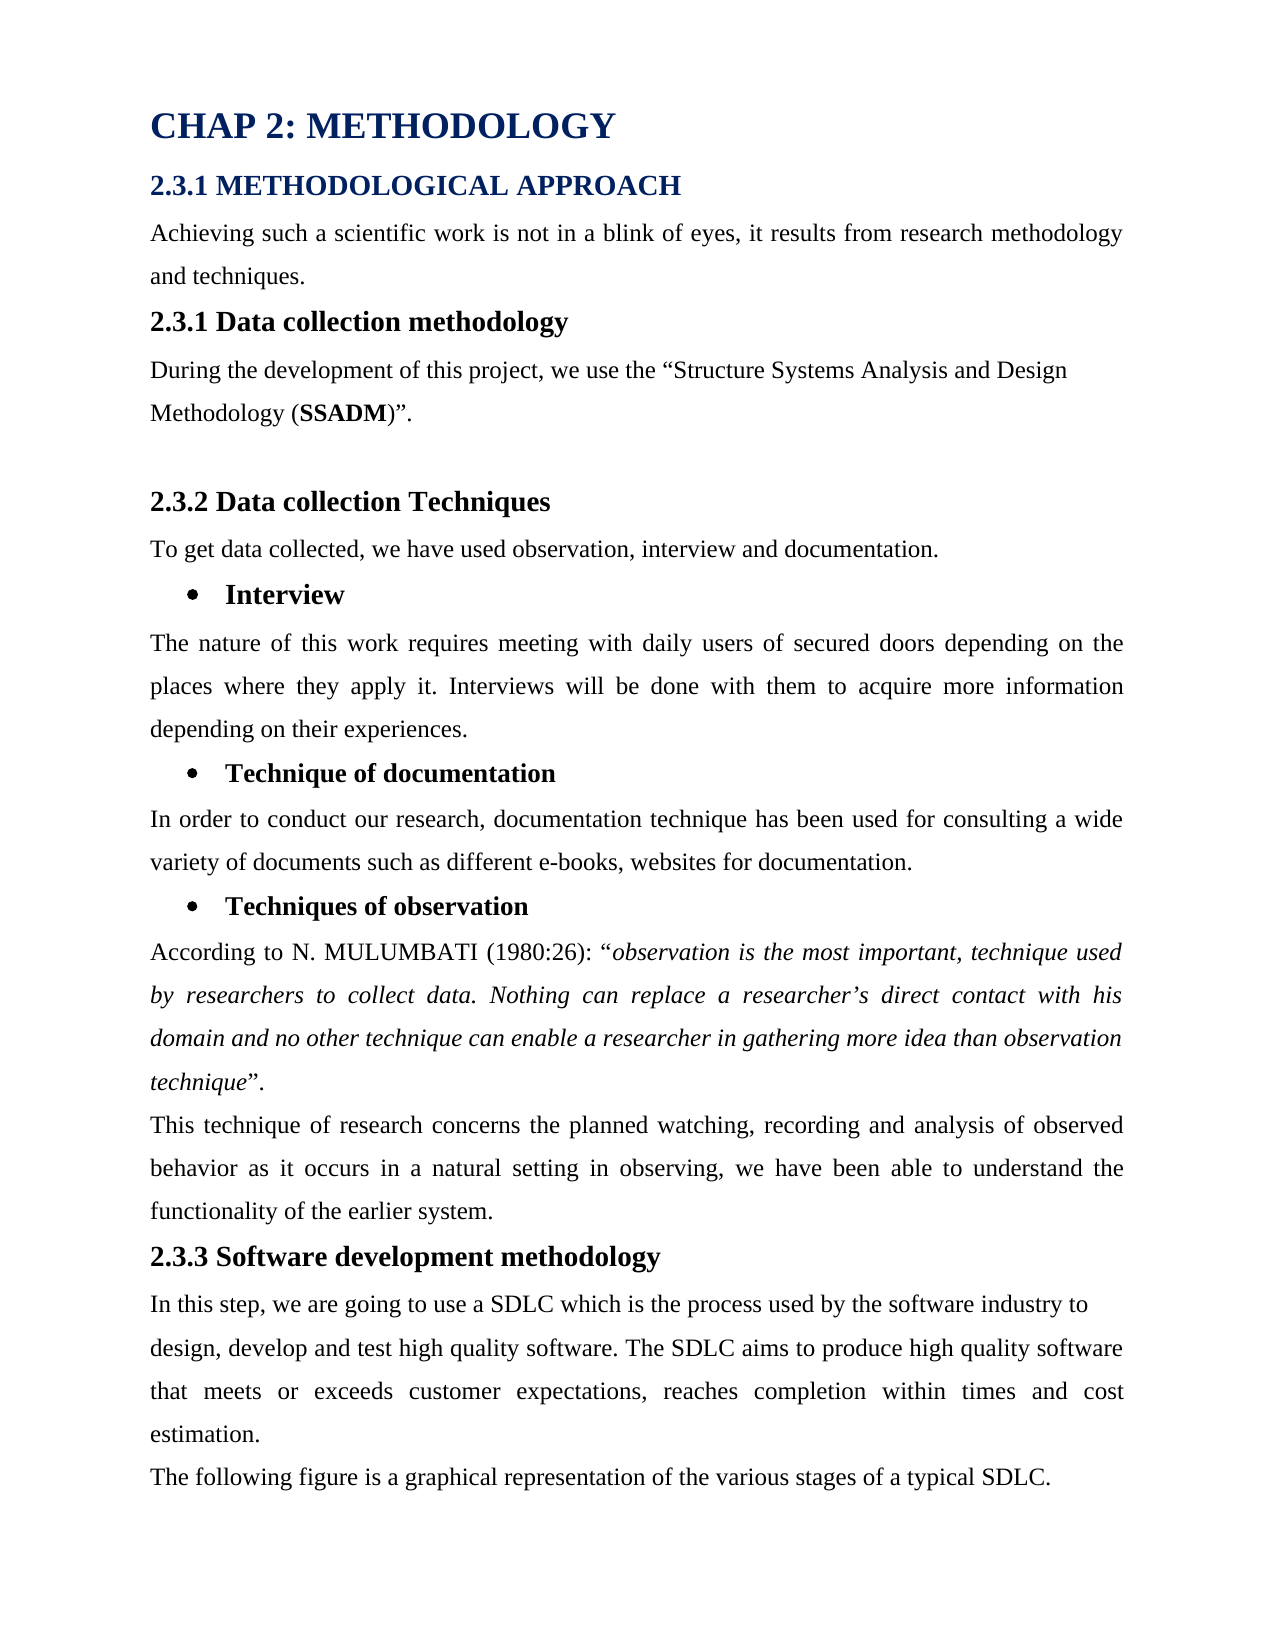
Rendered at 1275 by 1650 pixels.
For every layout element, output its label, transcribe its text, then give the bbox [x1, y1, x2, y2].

text According to N. MULUMBATI (1980:26): “observation is the most important, technique used by researchers to collect data. Nothing can replace a researcher’s direct contact with his domain and no other technique can enable a researcher in gathering more idea than observation technique”. [150, 937, 1125, 1095]
list Techniques of observation [187, 890, 1125, 922]
text Achieving such a scientific work is not in a blink of eyes, it results from research methodology and techniques. [150, 218, 1125, 290]
list Interview [187, 577, 1125, 611]
text The nature of this work requires meeting with daily users of secured doors depending on the places where they apply it. Interviews will be done with them to acquire more information depending on their experiences. [150, 628, 1125, 743]
text During the development of this project, we use the “Structure Systems Analysis and Design [150, 355, 1125, 383]
text CHAP 2: METHODOLOGY [150, 103, 1125, 146]
text 2.3.3 Software development methodology [150, 1239, 1125, 1273]
text In this step, we are going to use a SDLC which is the process used by the software industry to [150, 1289, 1125, 1318]
text To get data collected, we have used observation, interview and documentation. [150, 534, 1125, 563]
text 2.3.1 METHODOLOGICAL APPROACH [150, 168, 1125, 201]
text Methodology (SSADM)”. [150, 398, 1125, 427]
text This technique of research concerns the planned watching, recording and analysis of observed behavior as it occurs in a natural setting in observing, we have been able to understand the functionality of the earlier system. [150, 1110, 1125, 1225]
text The following figure is a graphical representation of the various stages of a typical SDLC. [150, 1462, 1125, 1491]
list Technique of documentation [187, 757, 1125, 788]
text In order to conduct our research, documentation technique has been used for consulting a wide variety of documents such as different e-books, websites for documentation. [150, 804, 1125, 876]
text 2.3.1 Data collection methodology [150, 304, 1125, 338]
text design, develop and test high quality software. The SDLC aims to produce high quality software that meets or exceeds customer expectations, reaches completion within times and cost estimation. [150, 1333, 1125, 1448]
text 2.3.2 Data collection Techniques [150, 484, 1125, 518]
